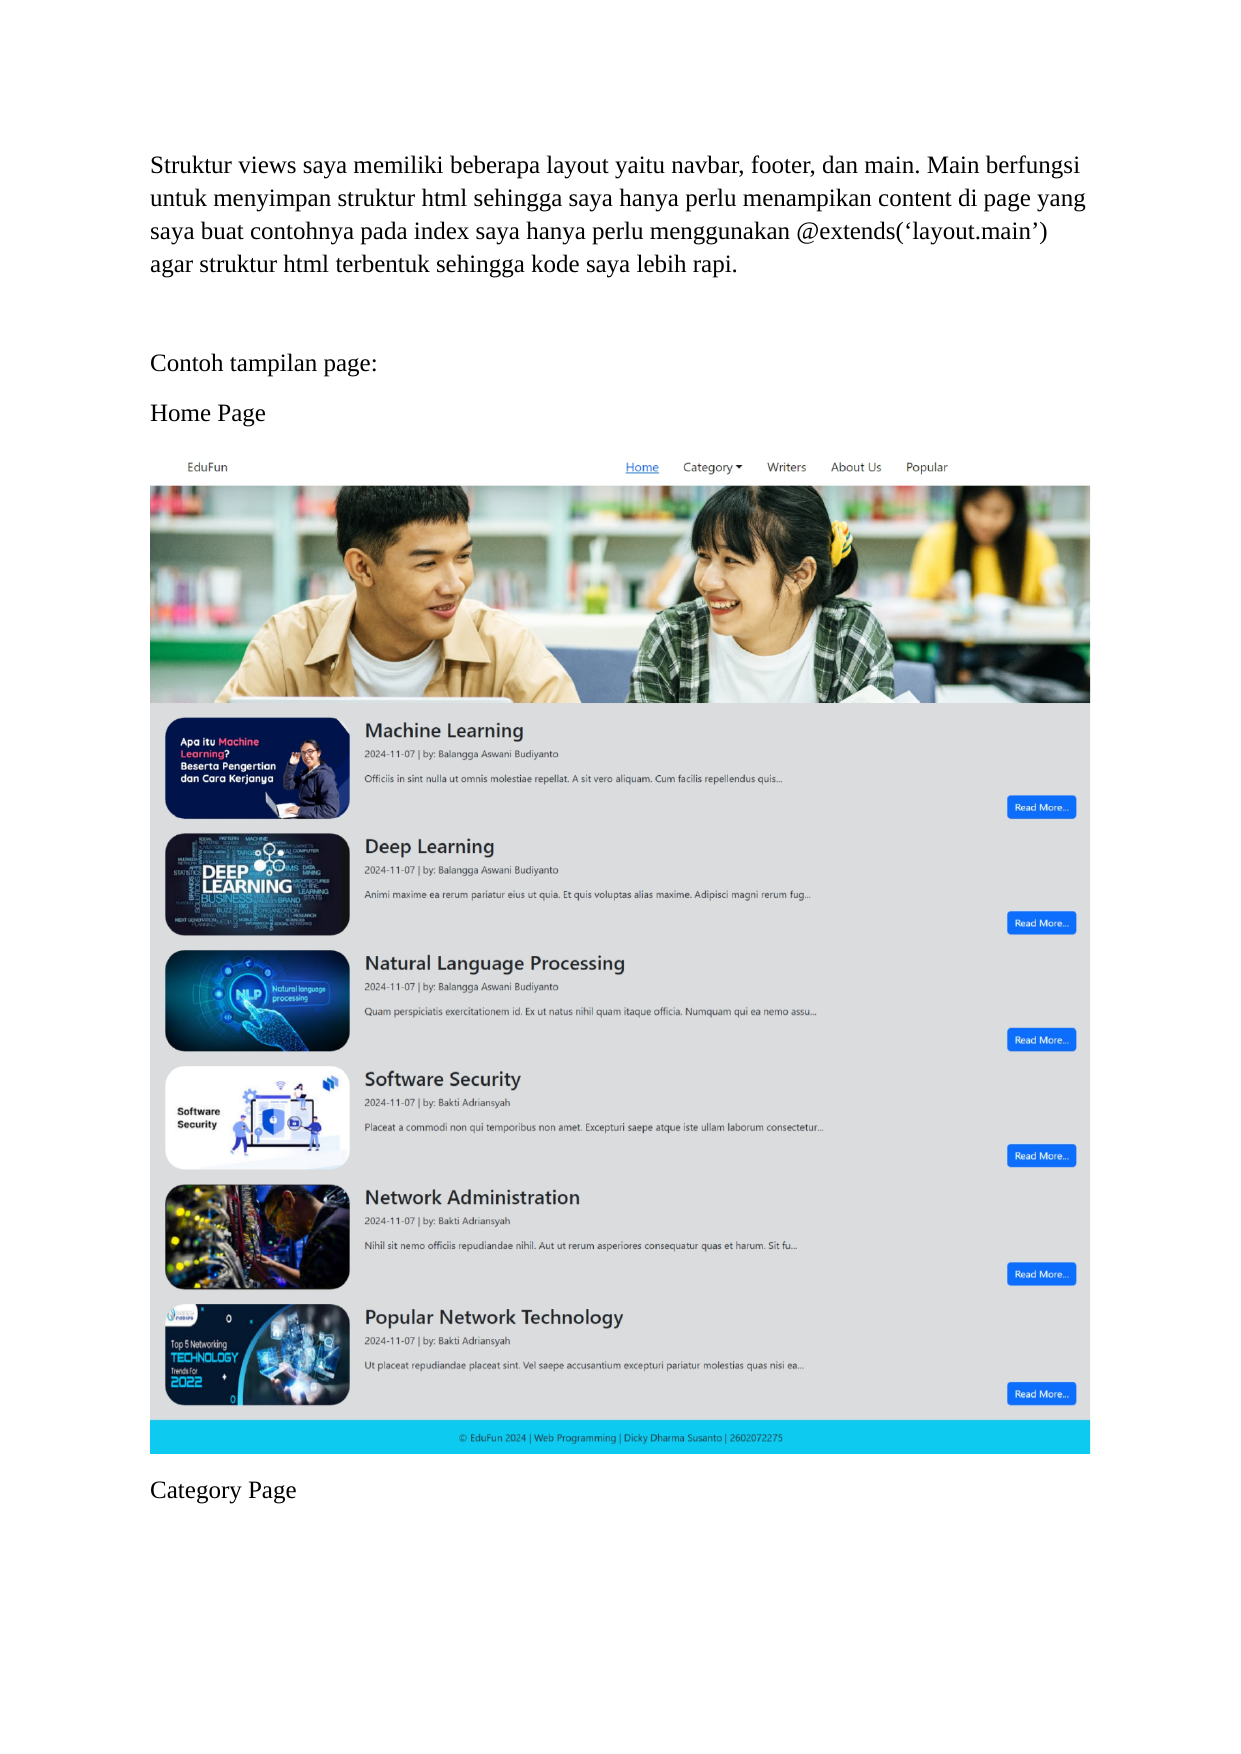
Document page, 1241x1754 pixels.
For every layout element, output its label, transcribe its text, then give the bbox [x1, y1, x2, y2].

text Category Page [150, 1475, 1090, 1504]
text Home Page [150, 398, 1090, 427]
text Struktur views saya memiliki beberapa layout yaitu navbar, footer, dan main. Main berfungsi untuk menyimpan struktur html sehingga saya hanya perlu menampikan content di page yang saya buat contohnya pada index saya hanya perlu menggunakan @extends(‘layout.main’) agar struktur html terbentuk sehingga kode saya lebih rapi. [150, 150, 1090, 278]
picture [150, 447, 1091, 1454]
text Contoh tampilan page: [150, 348, 1090, 377]
